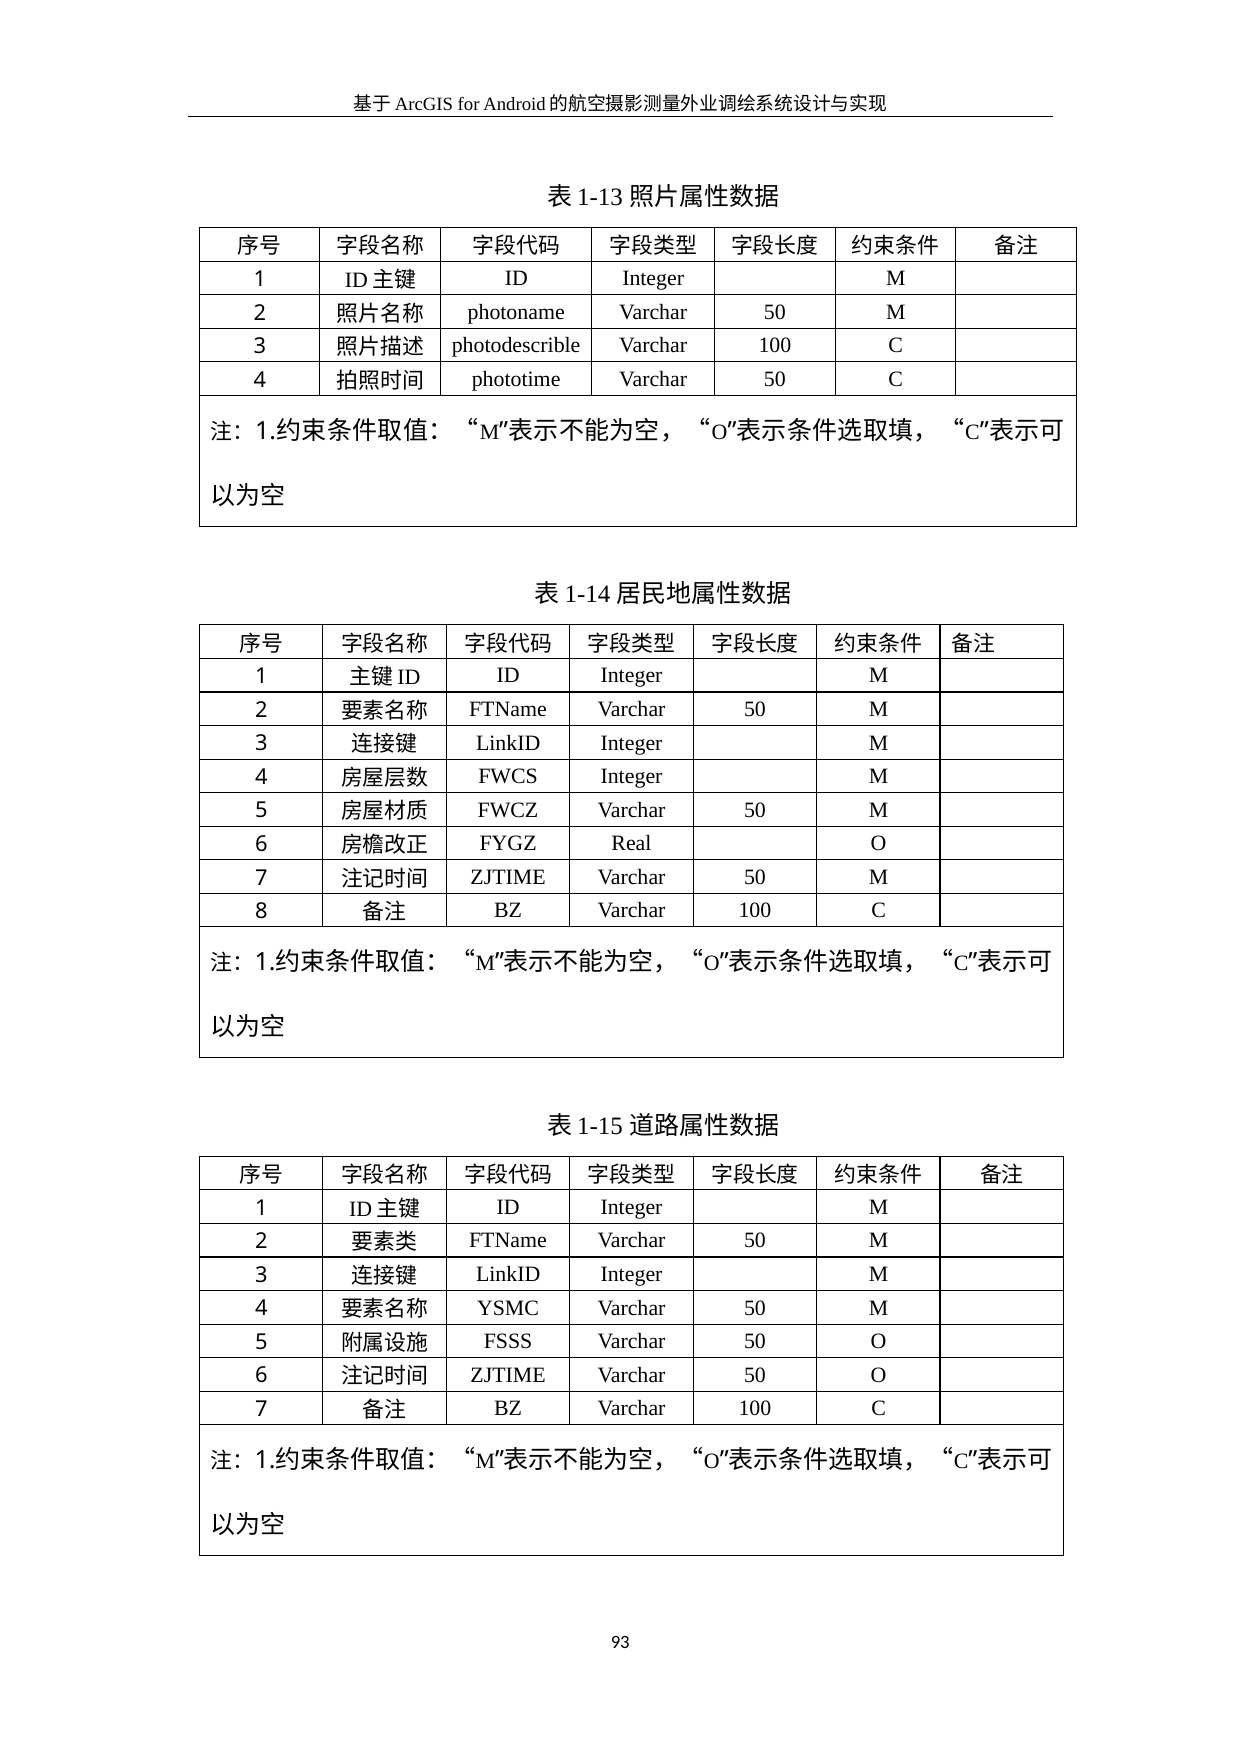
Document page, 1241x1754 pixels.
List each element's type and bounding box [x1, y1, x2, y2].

table_cell [188, 162, 1088, 1589]
